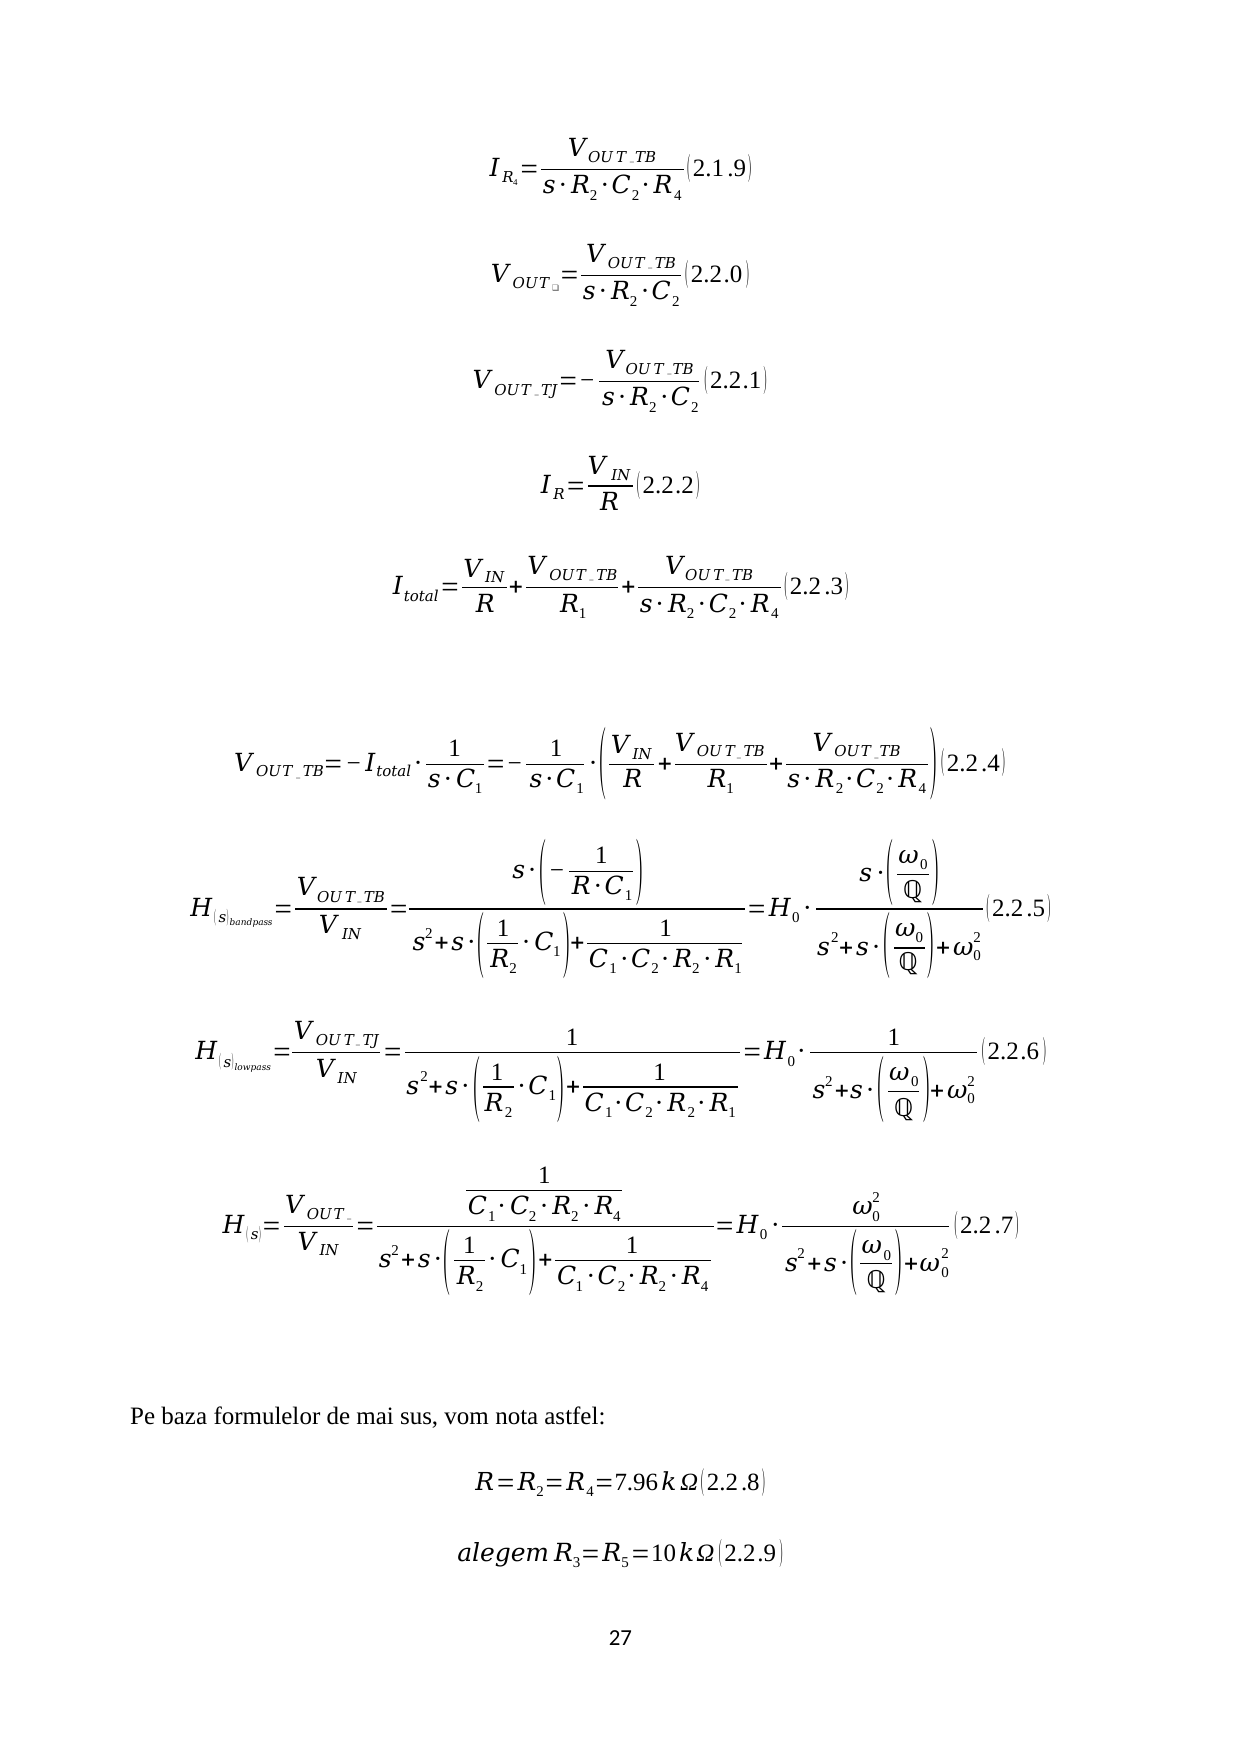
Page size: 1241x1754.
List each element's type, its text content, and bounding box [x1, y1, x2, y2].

text Pe baza formulelor de mai sus, vom nota astfel: [130, 1401, 1110, 1430]
